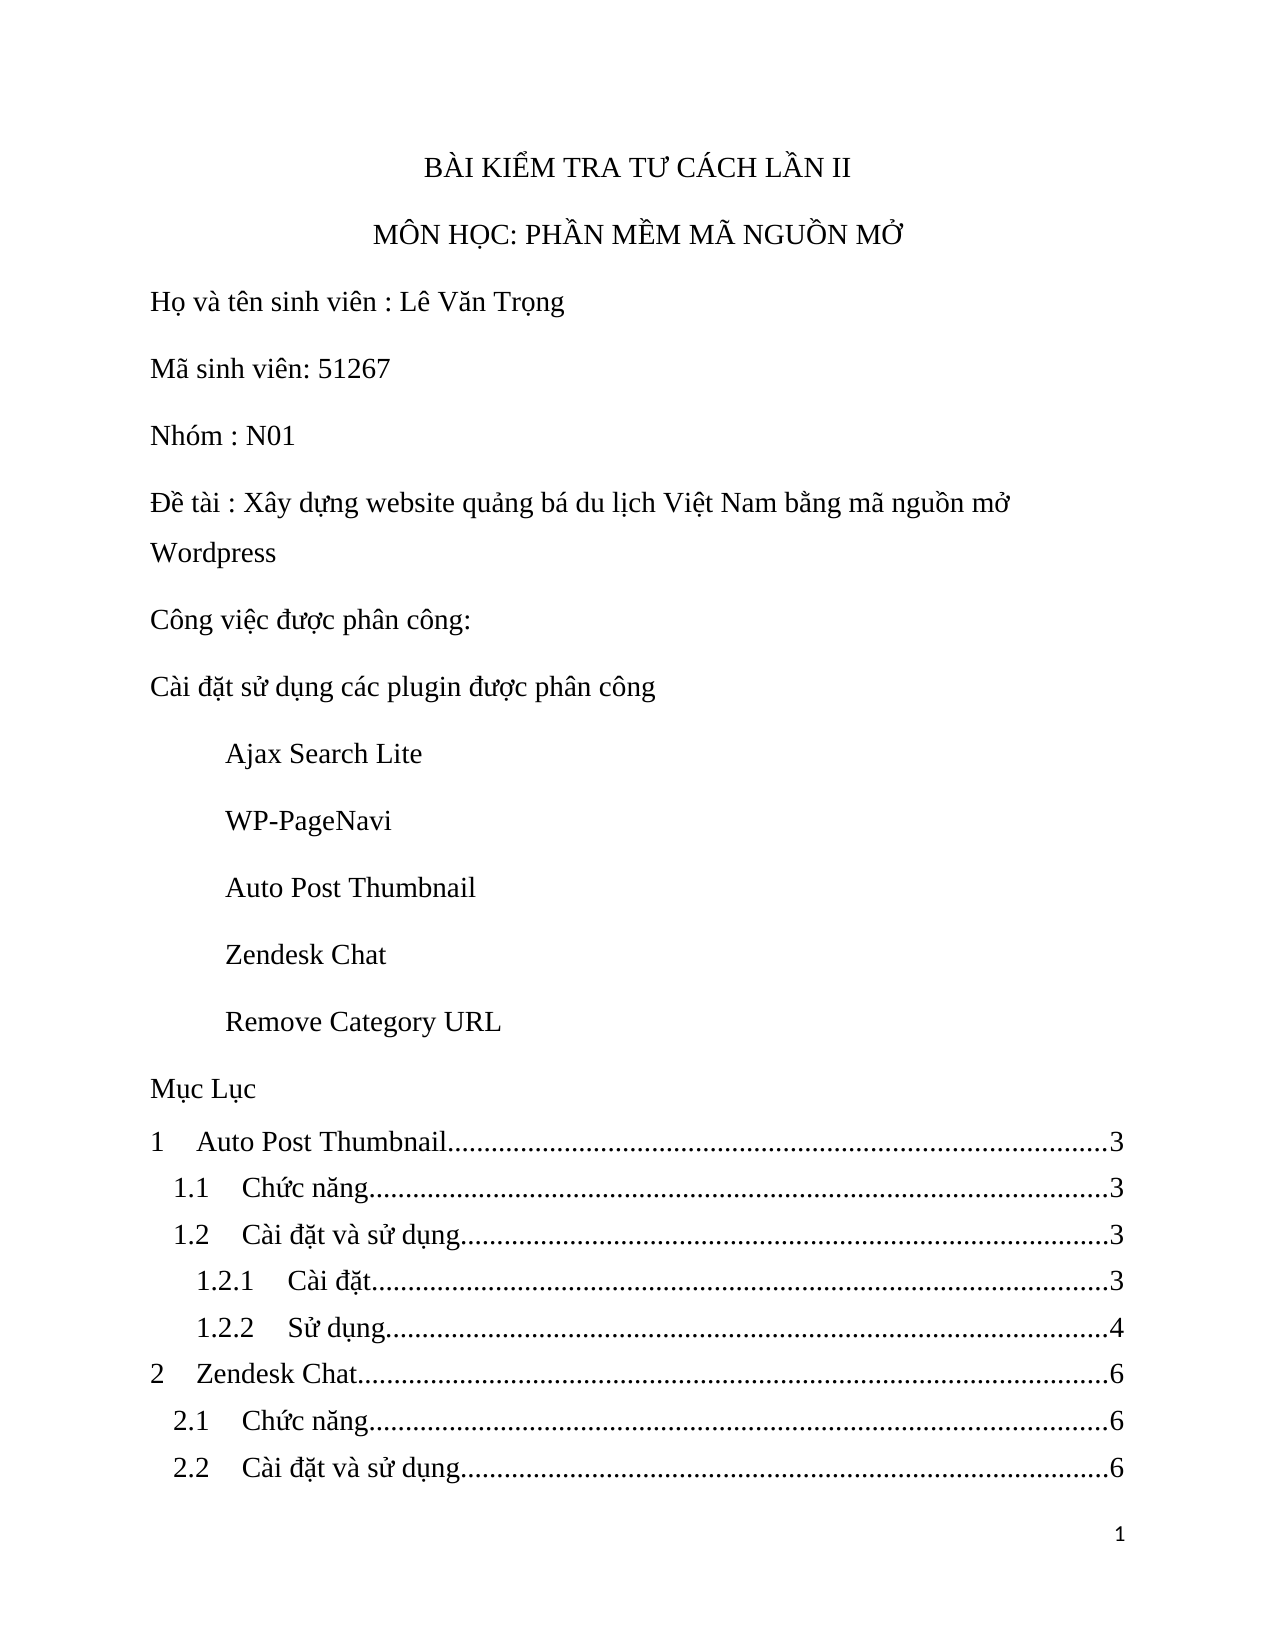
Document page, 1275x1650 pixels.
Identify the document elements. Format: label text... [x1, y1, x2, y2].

text Auto Post Thumbnail [150, 870, 1125, 904]
text Zendesk Chat [150, 937, 1125, 971]
text Mã sinh viên: 51267 [150, 351, 1125, 384]
text Remove Category URL [150, 1004, 1125, 1038]
text Đề tài : Xây dựng website quảng bá du lịch Việt Nam bằng mã nguồn mở Wordpress [150, 485, 1125, 569]
text Cài đặt sử dụng các plugin được phân công [150, 669, 1125, 703]
text Ajax Search Lite [150, 736, 1125, 770]
text Công việc được phân công: [150, 602, 1125, 636]
text Nhóm : N01 [150, 418, 1125, 451]
text BÀI KIỂM TRA TƯ CÁCH LẦN II [150, 150, 1125, 183]
text Họ và tên sinh viên : Lê Văn Trọng [150, 284, 1125, 317]
text MÔN HỌC: PHẦN MỀM MÃ NGUỒN MỞ [150, 217, 1125, 251]
text WP-PageNavi [150, 803, 1125, 837]
